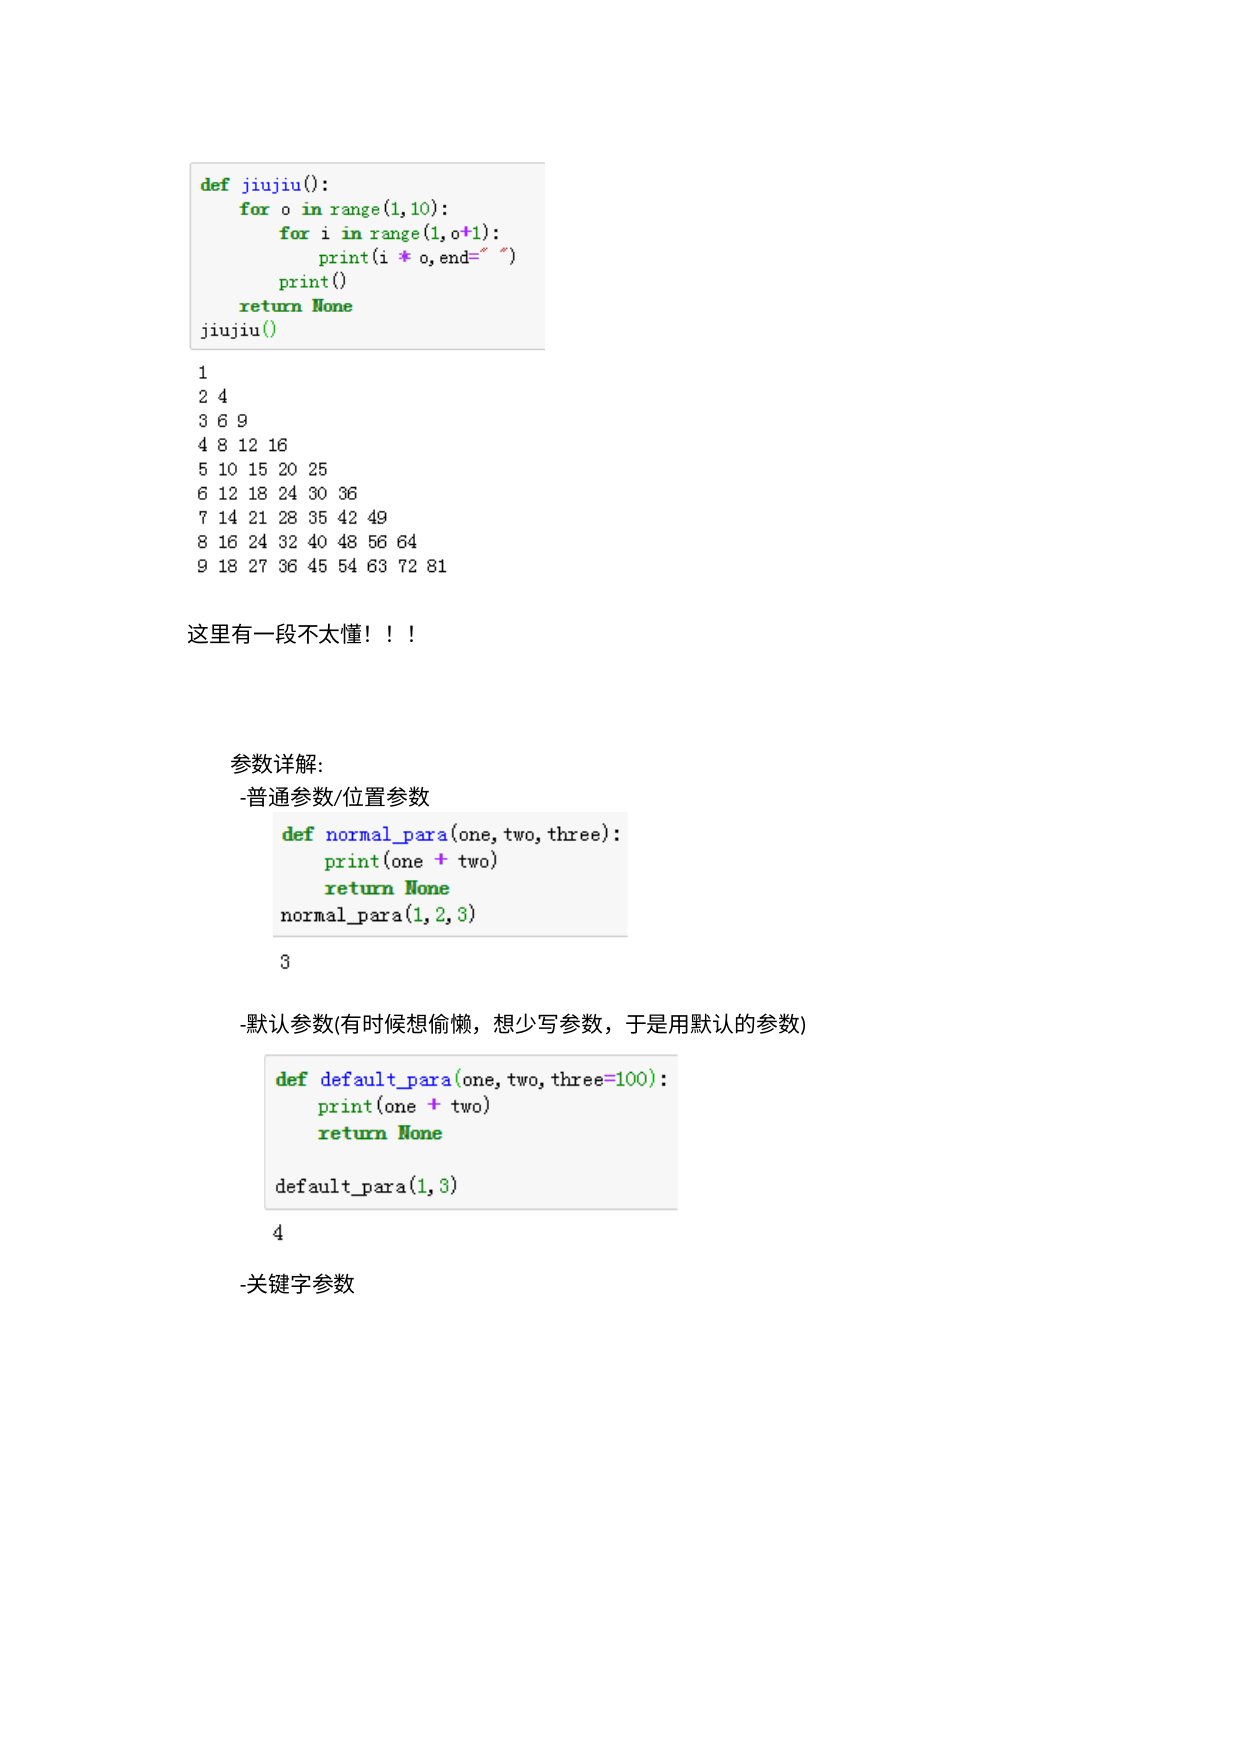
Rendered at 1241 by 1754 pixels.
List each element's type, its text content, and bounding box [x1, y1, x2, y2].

picture [264, 1050, 678, 1256]
picture [187, 162, 545, 591]
text -默认参数(有时候想偷懒，想少写参数，于是用默认的参数) [187, 1007, 1053, 1039]
text 参数详解: [187, 747, 1053, 779]
text -关键字参数 [187, 1267, 1053, 1299]
text 这里有一段不太懂！！！ [187, 617, 1053, 649]
text -普通参数/位置参数 [187, 779, 1053, 812]
picture [272, 812, 628, 977]
